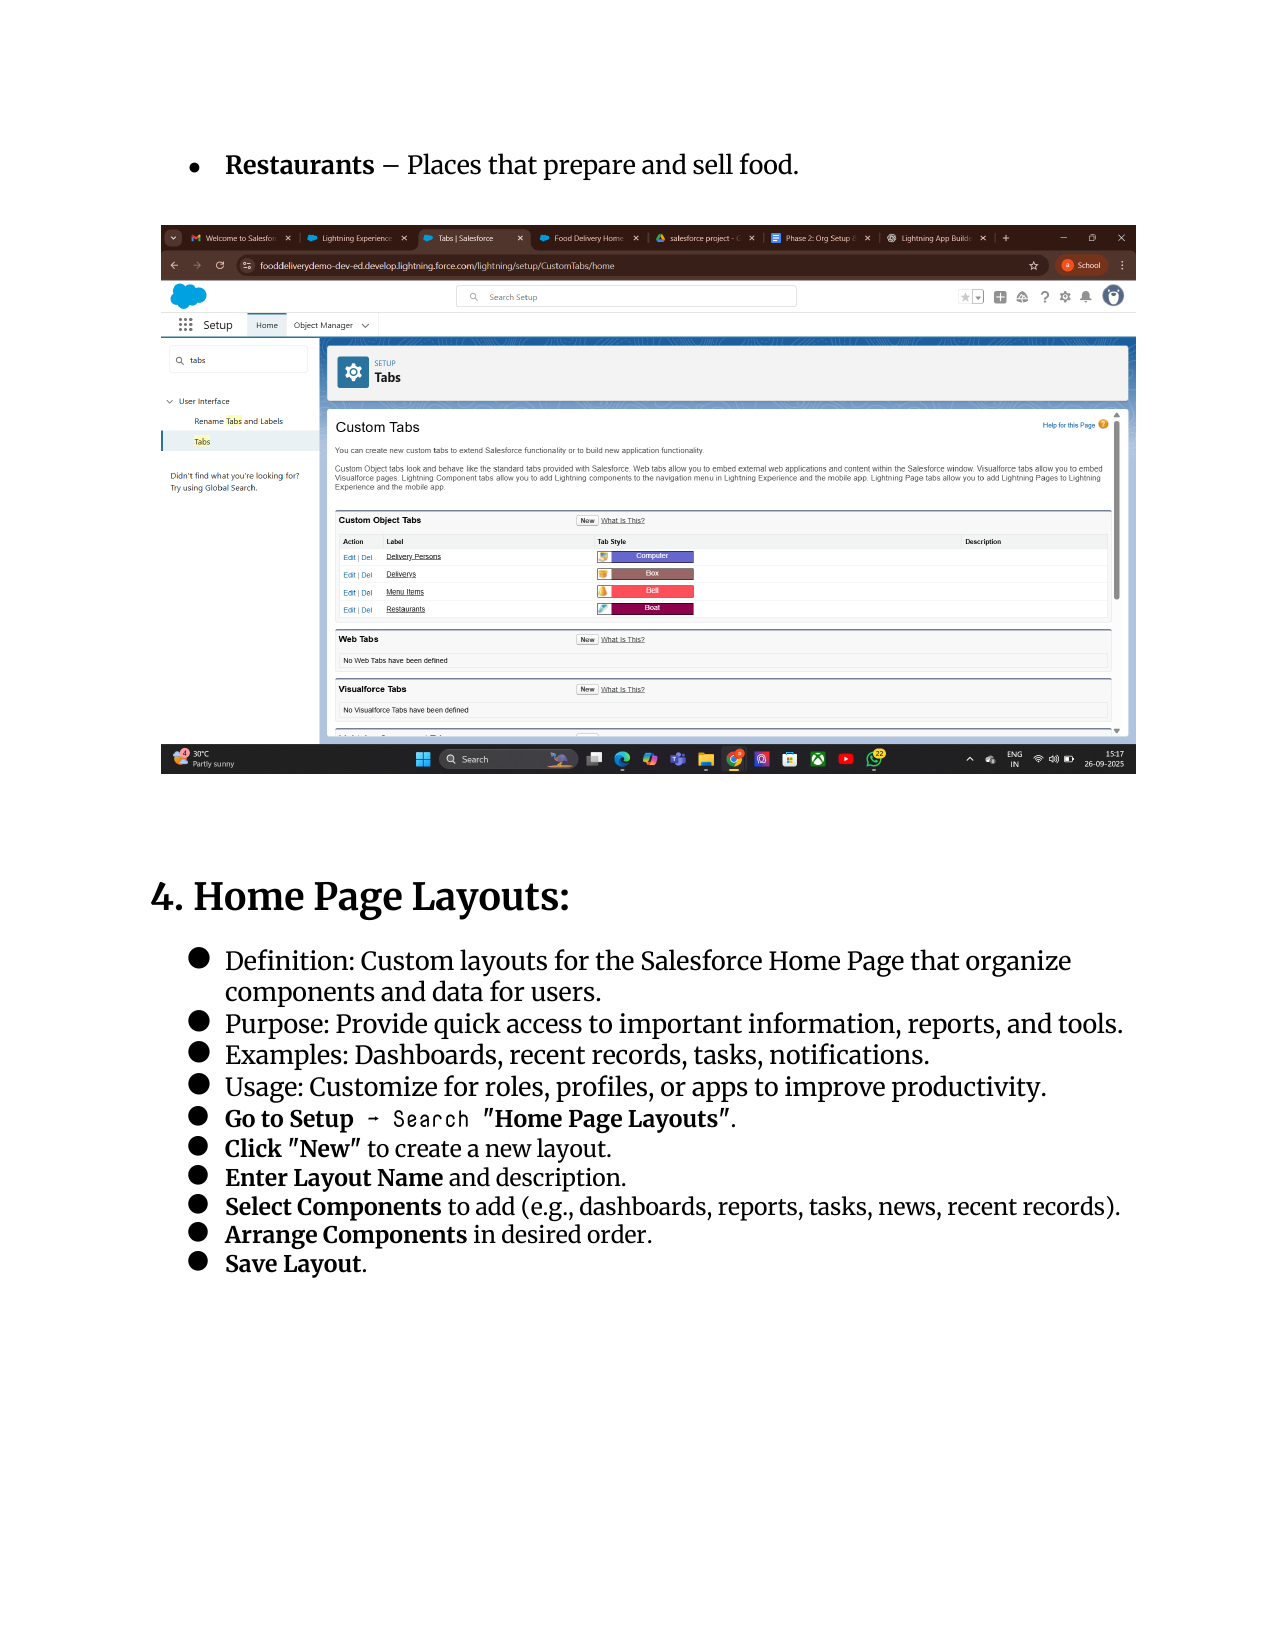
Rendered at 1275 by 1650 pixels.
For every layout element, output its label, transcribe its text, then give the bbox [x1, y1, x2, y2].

picture [161, 225, 1136, 774]
list Usage: Customize for roles, profiles, or apps to improve productivity. [187, 1071, 1125, 1103]
list Examples: Dashboards, recent records, tasks, notifications. [187, 1040, 1125, 1071]
list Enter Layout Name and description. [187, 1164, 1125, 1192]
list Save Layout. [187, 1250, 1125, 1279]
list Definition: Custom layouts for the Salesforce Home Page that organize components and data for users. [187, 946, 1125, 1008]
list Purpose: Provide quick access to important information, reports, and tools. [187, 1008, 1125, 1040]
list Go to Setup → Search "Home Page Layouts". [187, 1103, 1125, 1135]
list Restaurants – Places that prepare and sell food. [187, 150, 1125, 181]
text 4. Home Page Layouts: [150, 873, 1125, 921]
list Arrange Components in desired order. [187, 1221, 1125, 1250]
list Click "New" to create a new layout. [187, 1135, 1125, 1164]
list Select Components to add (e.g., dashboards, reports, tasks, news, recent records). [187, 1192, 1125, 1221]
